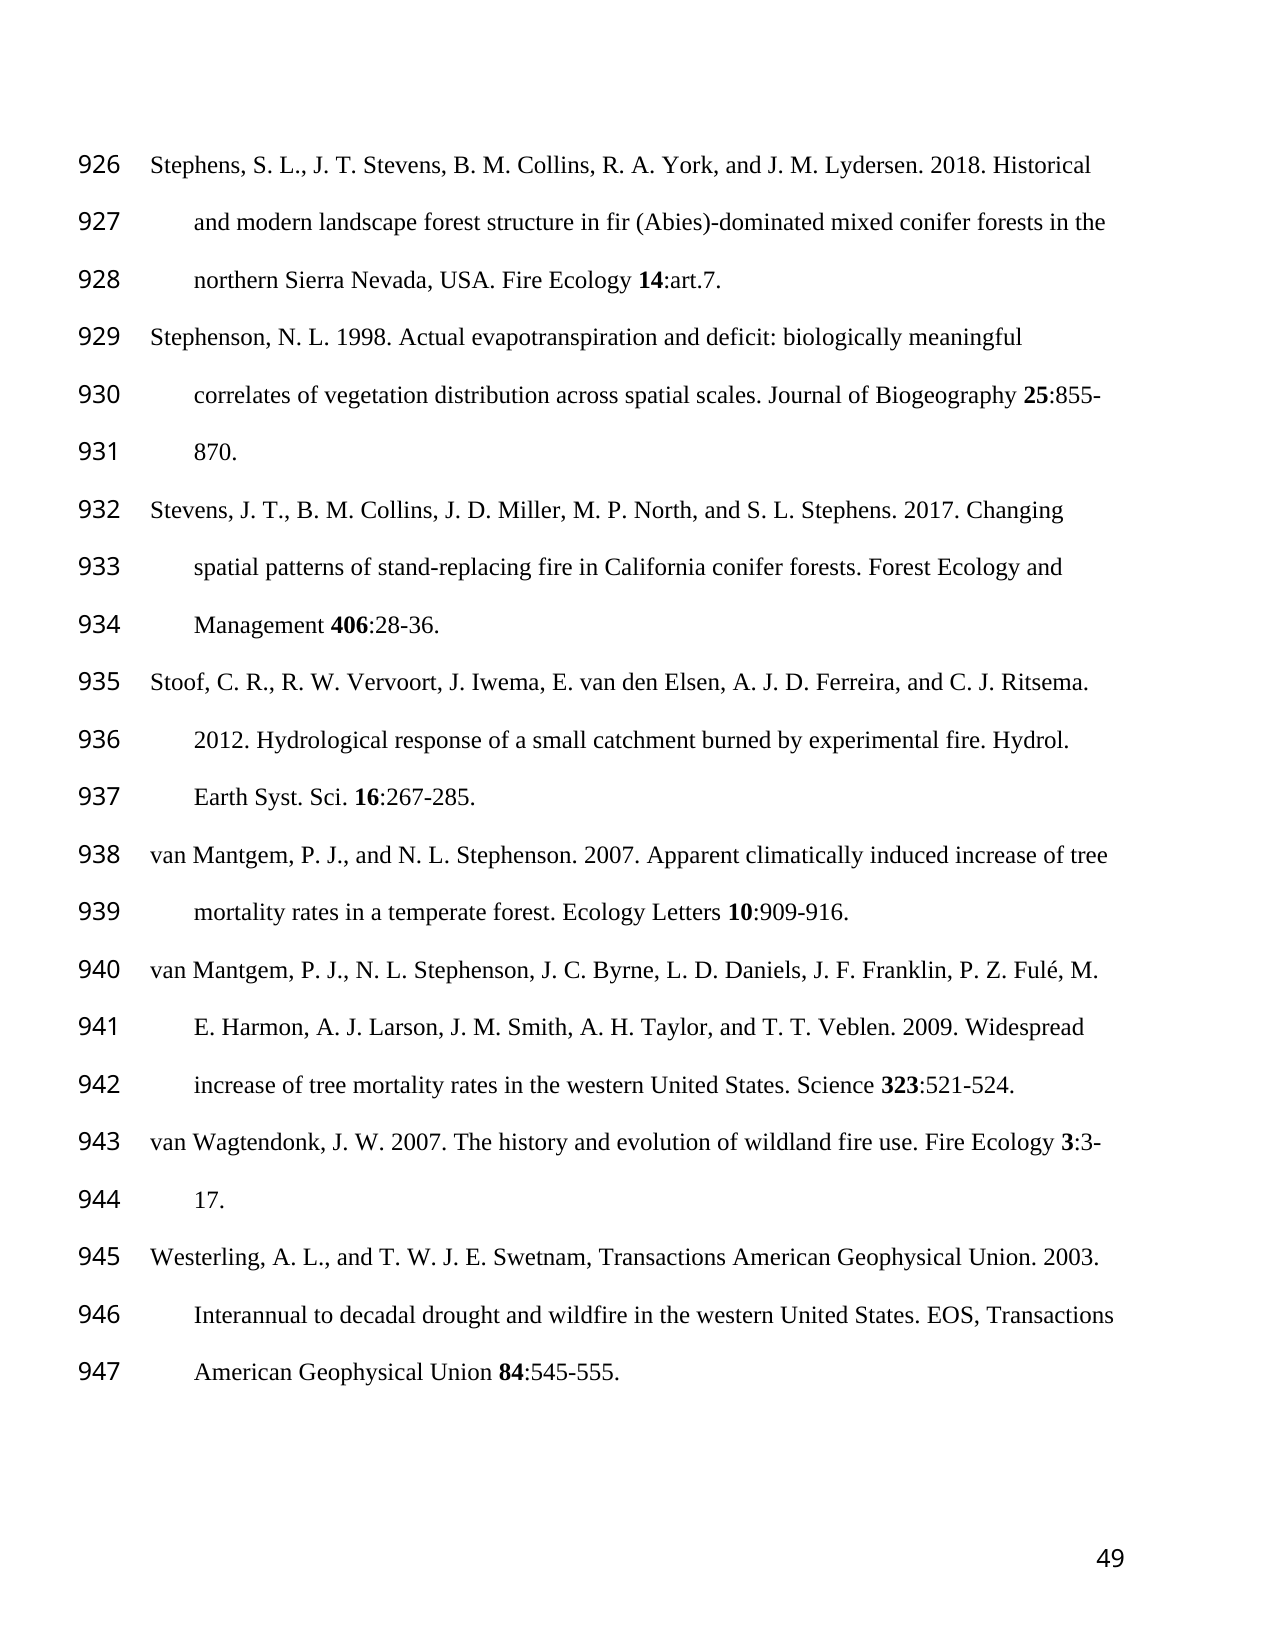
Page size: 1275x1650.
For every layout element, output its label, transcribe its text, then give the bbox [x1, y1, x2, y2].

text van Wagtendonk, J. W. 2007. The history and evolution of wildland fire use. Fire Ecology 3:3-17. [150, 1127, 1125, 1214]
text Westerling, A. L., and T. W. J. E. Swetnam, Transactions American Geophysical Union. 2003. Interannual to decadal drought and wildfire in the western United States. EOS, Transactions American Geophysical Union 84:545-555. [150, 1242, 1125, 1386]
text van Mantgem, P. J., and N. L. Stephenson. 2007. Apparent climatically induced increase of tree mortality rates in a temperate forest. Ecology Letters 10:909-916. [150, 840, 1125, 926]
text Stevens, J. T., B. M. Collins, J. D. Miller, M. P. North, and S. L. Stephens. 2017. Changing spatial patterns of stand-replacing fire in California conifer forests. Forest Ecology and Management 406:28-36. [150, 495, 1125, 639]
text Stephenson, N. L. 1998. Actual evapotranspiration and deficit: biologically meaningful correlates of vegetation distribution across spatial scales. Journal of Biogeography 25:855-870. [150, 322, 1125, 466]
text Stephens, S. L., J. T. Stevens, B. M. Collins, R. A. York, and J. M. Lydersen. 2018. Historical and modern landscape forest structure in fir (Abies)-dominated mixed conifer forests in the northern Sierra Nevada, USA. Fire Ecology 14:art.7. [150, 150, 1125, 294]
text van Mantgem, P. J., N. L. Stephenson, J. C. Byrne, L. D. Daniels, J. F. Franklin, P. Z. Fulé, M. E. Harmon, A. J. Larson, J. M. Smith, A. H. Taylor, and T. T. Veblen. 2009. Widespread increase of tree mortality rates in the western United States. Science 323:521-524. [150, 955, 1125, 1099]
text Stoof, C. R., R. W. Vervoort, J. Iwema, E. van den Elsen, A. J. D. Ferreira, and C. J. Ritsema. 2012. Hydrological response of a small catchment burned by experimental fire. Hydrol. Earth Syst. Sci. 16:267-285. [150, 667, 1125, 811]
